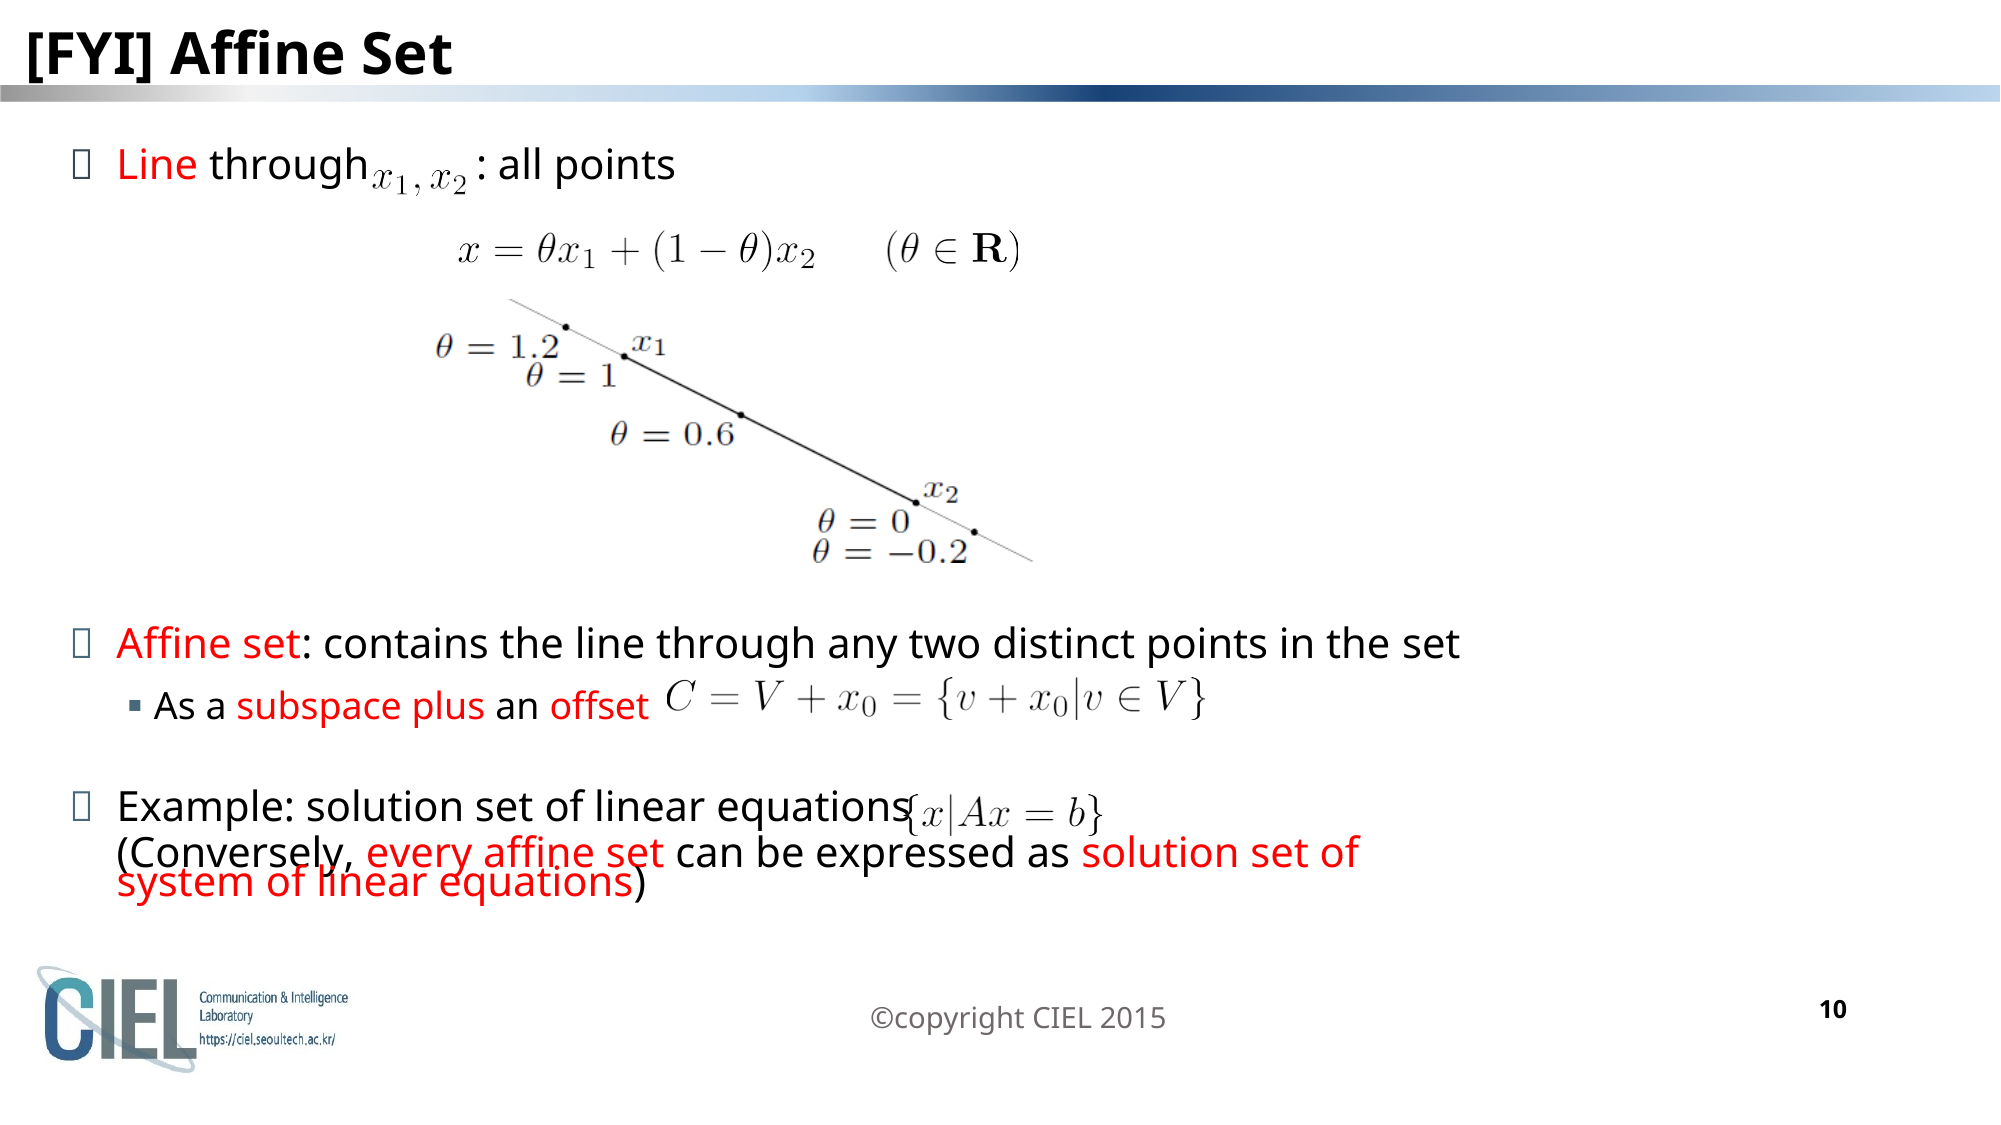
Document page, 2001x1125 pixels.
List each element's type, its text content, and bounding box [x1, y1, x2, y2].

list As a subspace plus an offset [126, 672, 1950, 731]
subtitle [FYI] Affine Set [25, 0, 1950, 93]
list Example: solution set of linear equations [69, 773, 1950, 833]
picture [458, 230, 1018, 272]
text ©copyright CIEL 2015 10 [870, 991, 1950, 1037]
picture [435, 299, 1034, 563]
picture [903, 794, 1103, 836]
picture [0, 85, 2000, 102]
picture [667, 677, 1206, 720]
text (Conversely, every affine set can be expressed as solution set of system of linear equations) [116, 840, 1453, 908]
list Line through : all points [69, 135, 1950, 192]
list Affine set: contains the line through any two distinct points in the set [69, 606, 1950, 672]
picture [372, 192, 466, 196]
picture [32, 956, 356, 1075]
